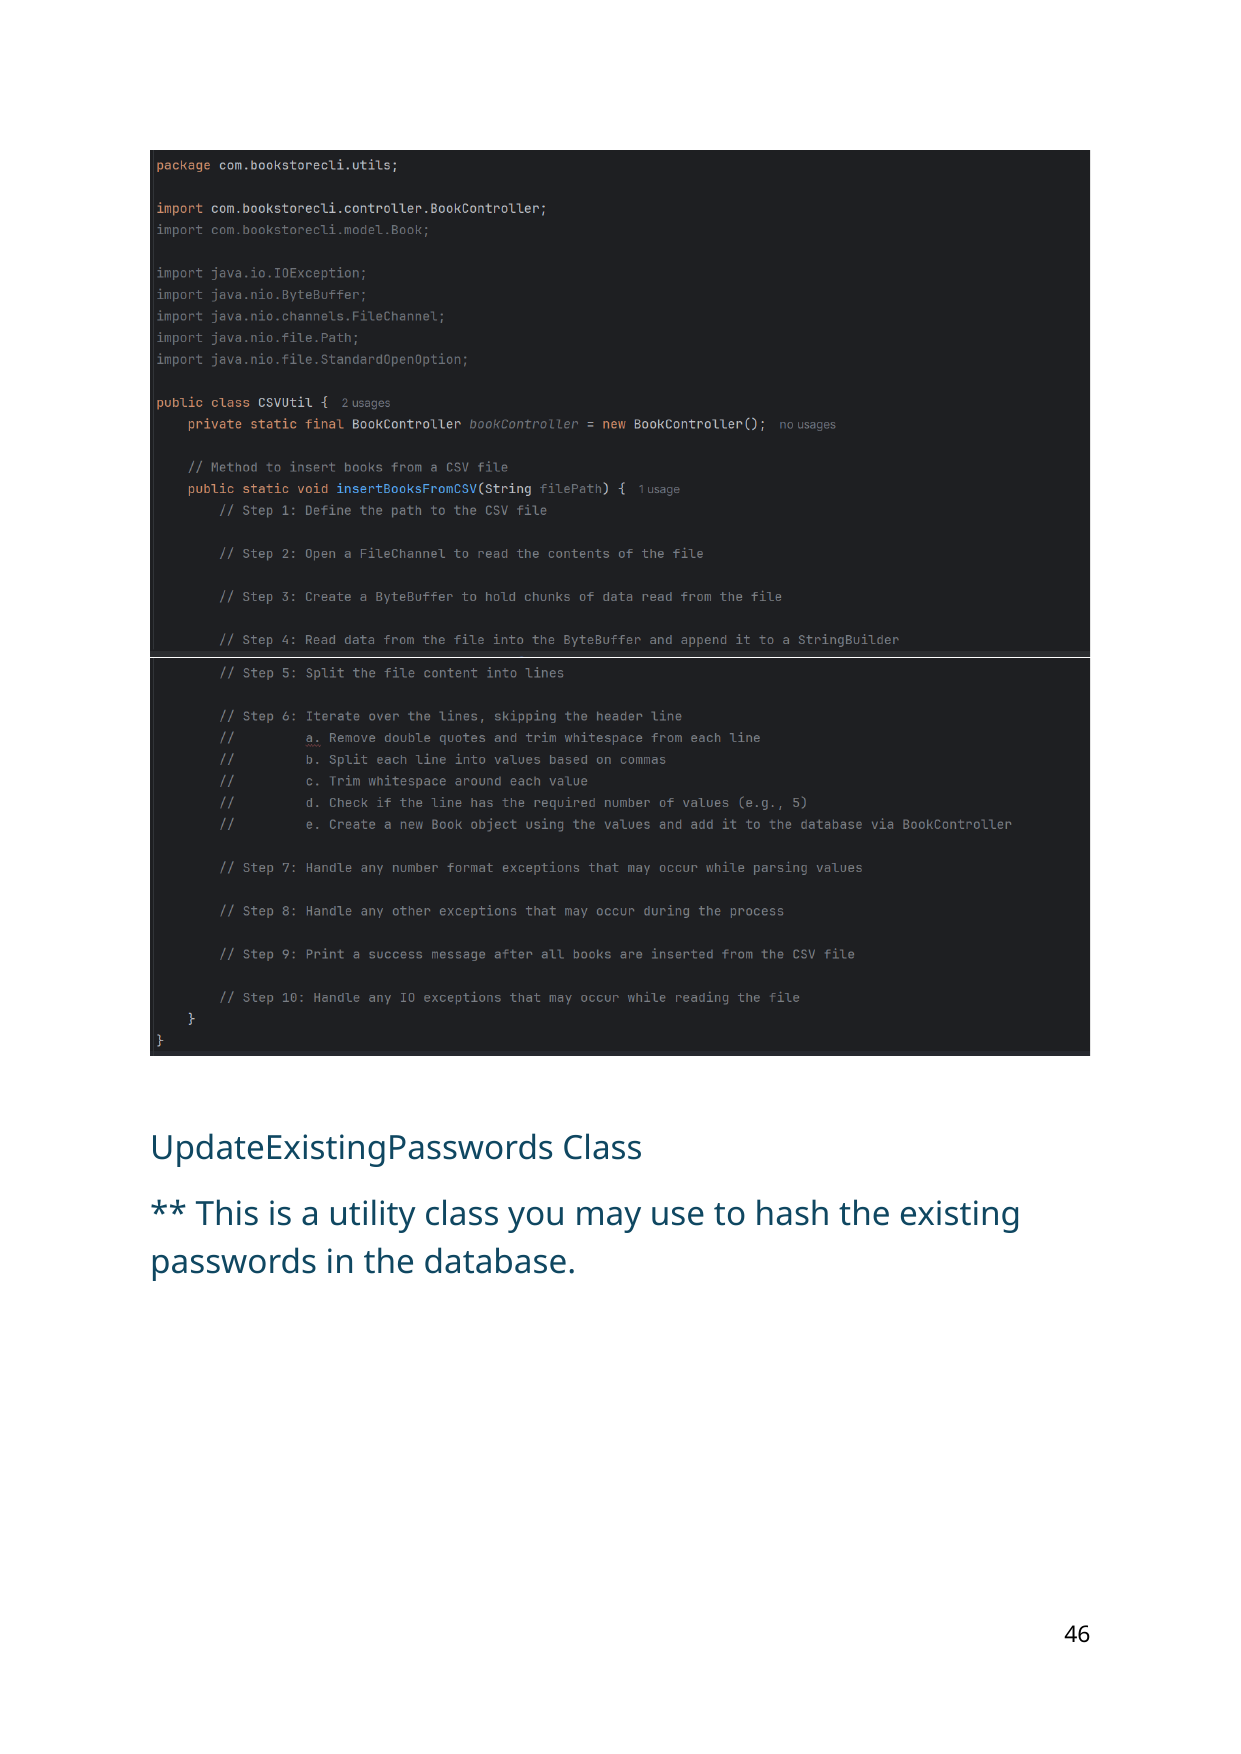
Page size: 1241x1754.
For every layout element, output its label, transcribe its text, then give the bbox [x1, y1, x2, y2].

text UpdateExistingPasswords Class [150, 1075, 1090, 1169]
text ** This is a utility class you may use to hash the existing passwords in the database. [150, 1189, 1090, 1284]
picture [150, 658, 1091, 1056]
picture [150, 150, 1091, 657]
